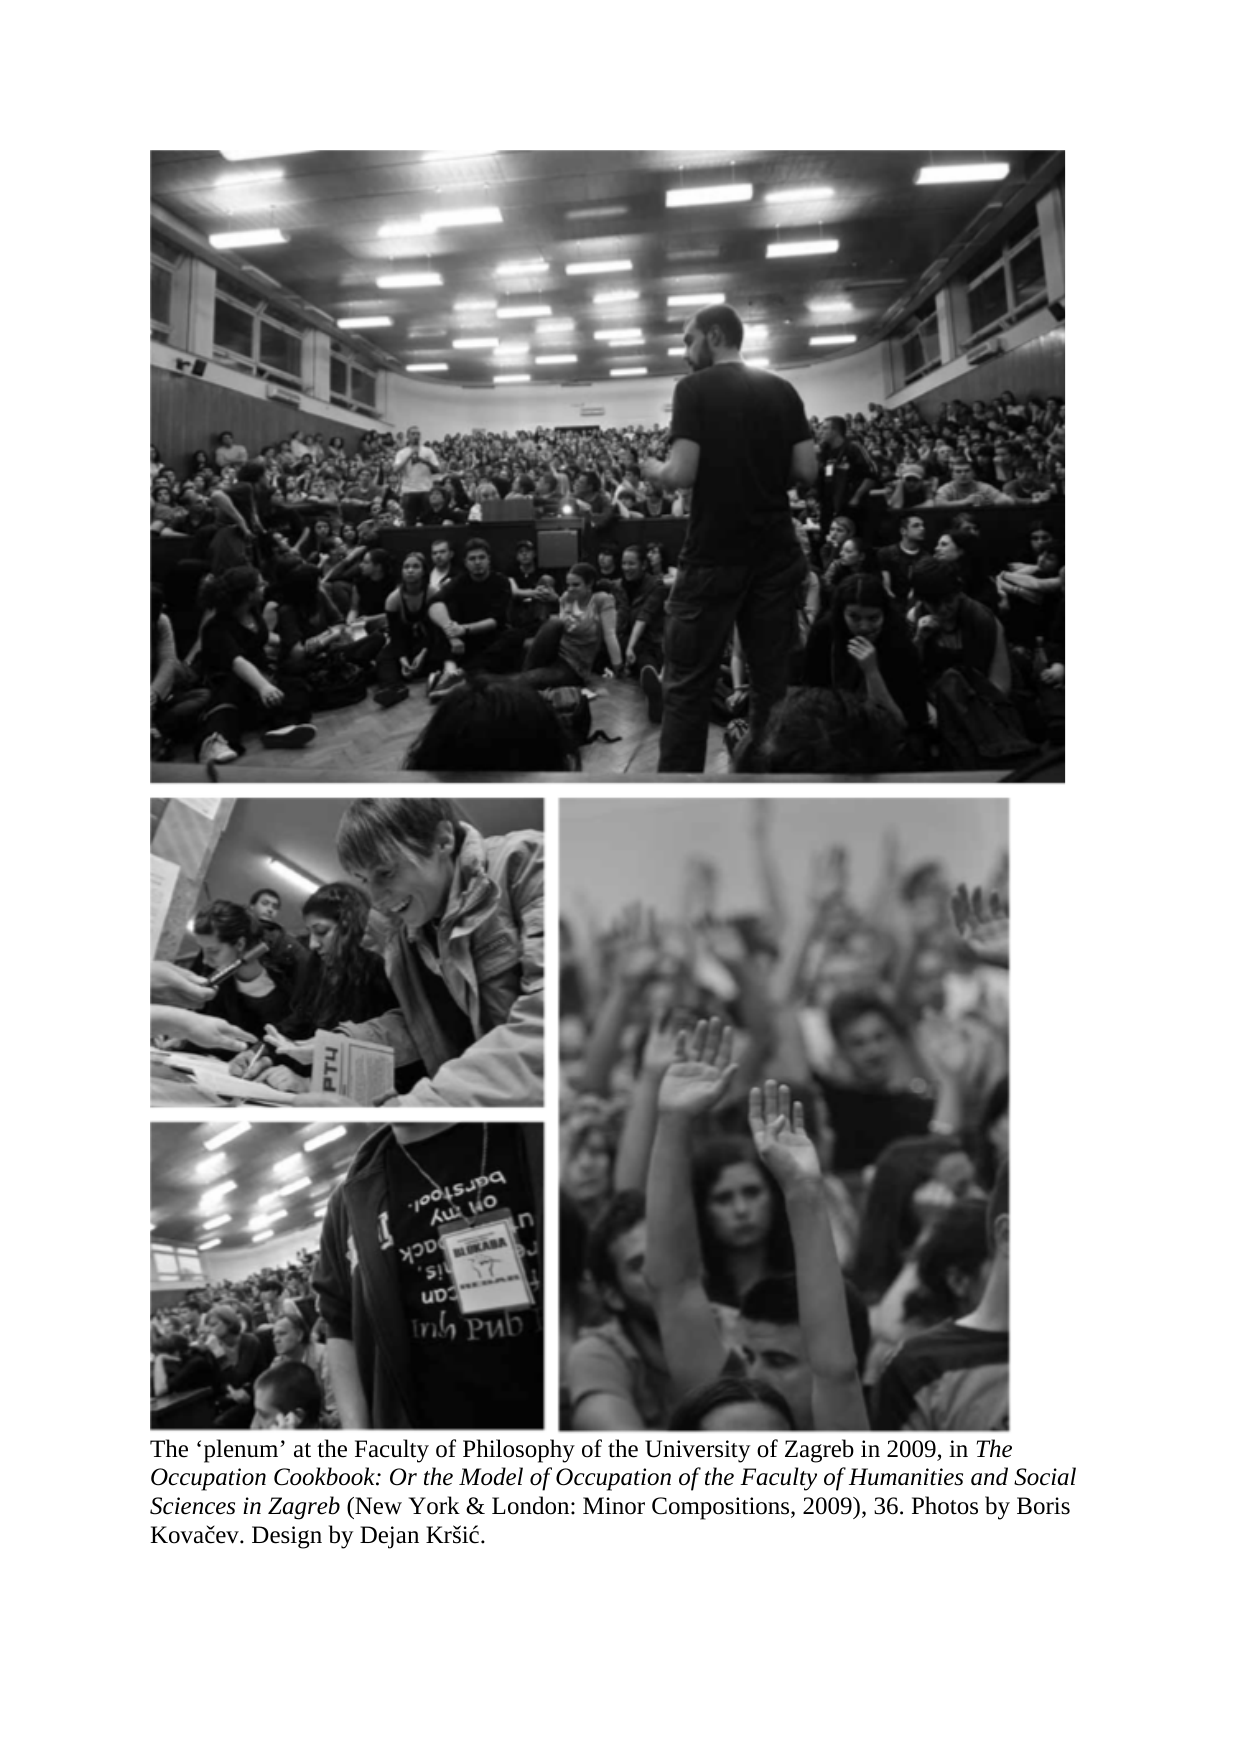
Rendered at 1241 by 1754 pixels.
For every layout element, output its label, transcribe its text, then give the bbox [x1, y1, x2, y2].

picture [150, 150, 1066, 1434]
